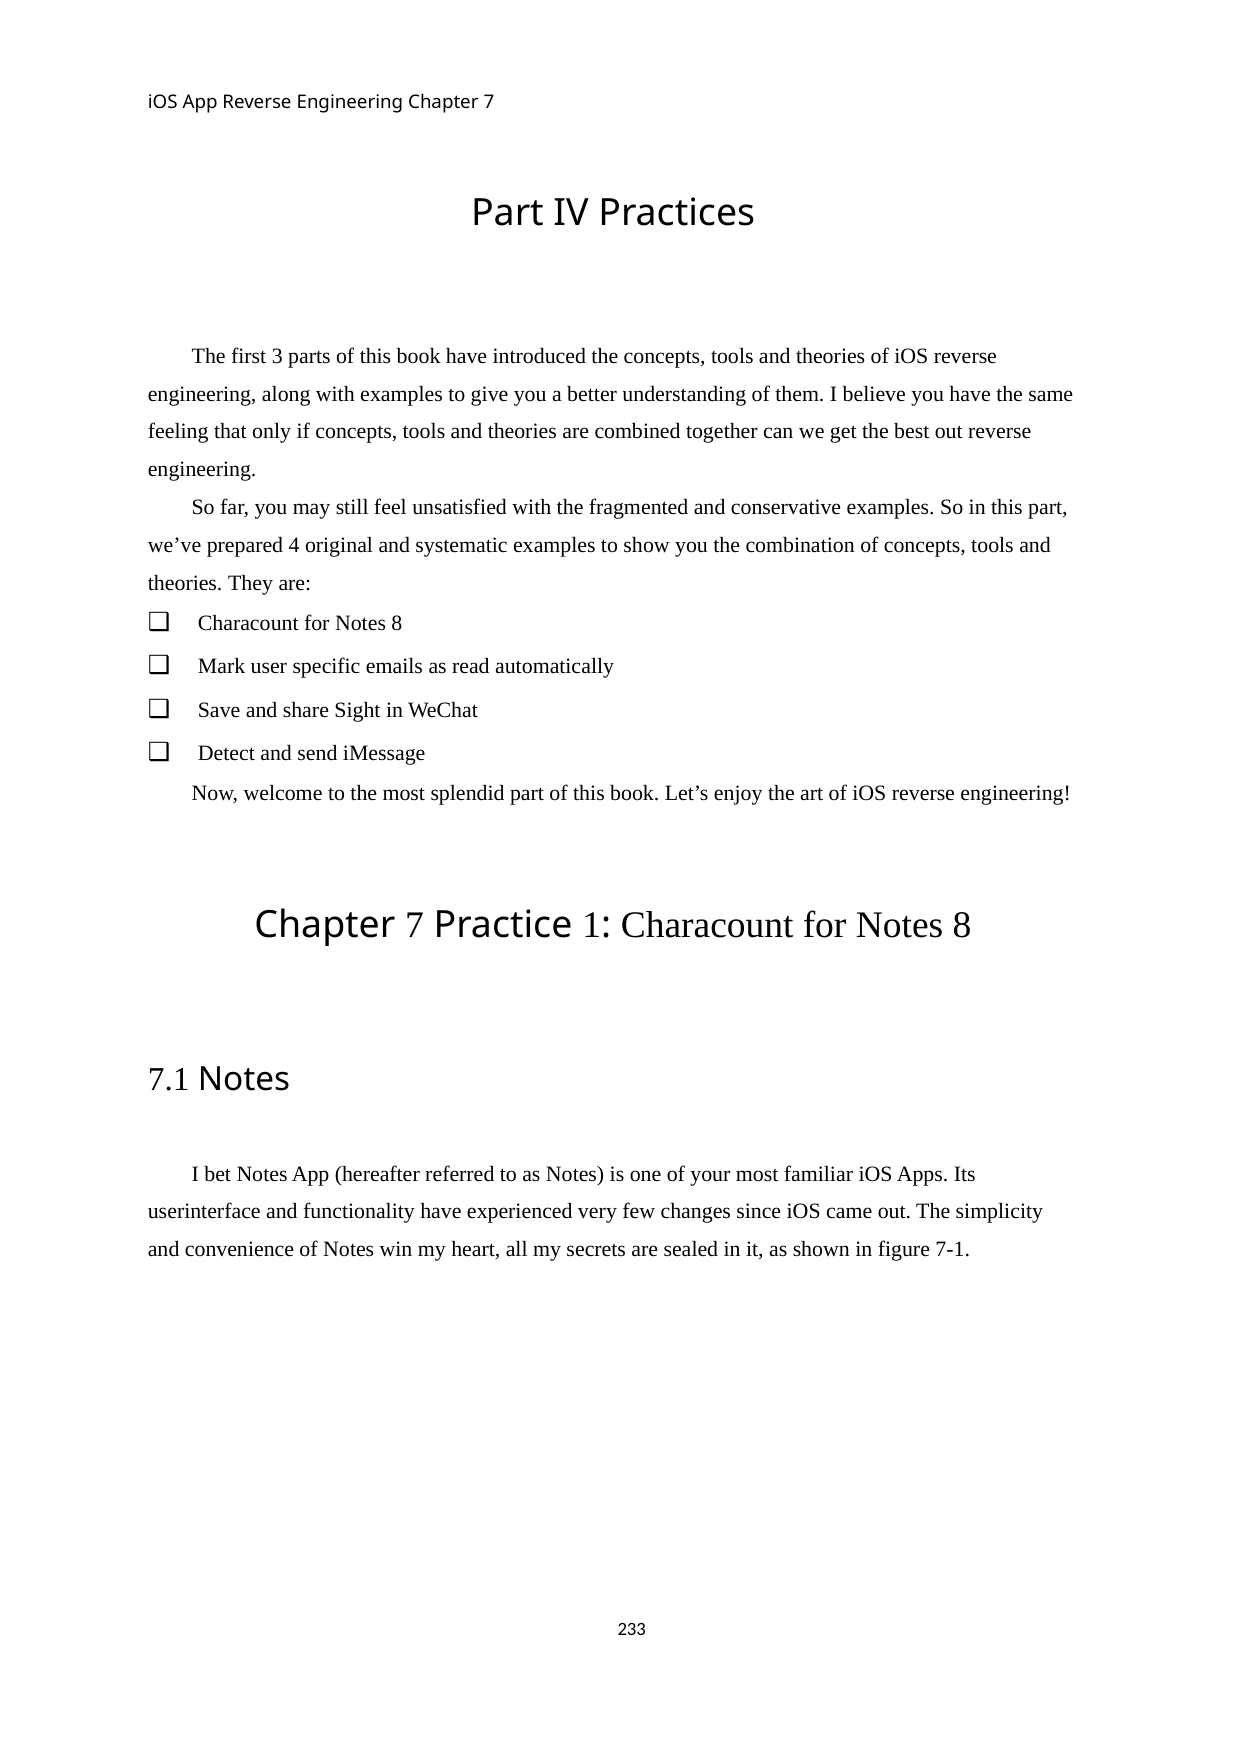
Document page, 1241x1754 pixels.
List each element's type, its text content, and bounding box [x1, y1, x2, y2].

list Characount for Notes 8 [148, 607, 1078, 636]
list Save and share Sight in WeChat [148, 694, 1078, 722]
text So far, you may still feel unsatisfied with the fragmented and conservative examples. So in this part, we’ve prepared 4 original and systematic examples to show you the combination of concepts, tools and theories. They are: [148, 494, 1078, 595]
list Detect and send iMessage [148, 737, 1078, 766]
text The first 3 parts of this book have introduced the concepts, tools and theories of iOS reverse engineering, along with examples to give you a better understanding of them. I believe you have the same feeling that only if concepts, tools and theories are combined together can we get the best out reverse engineering. [148, 343, 1078, 481]
text Now, welcome to the most splendid part of this book. Let’s enjoy the art of iOS reverse engineering! [148, 780, 1078, 805]
text I bet Notes App (hereafter referred to as Notes) is one of your most familiar iOS Apps. Its userinterface and functionality have experienced very few changes since iOS came out. The simplicity and convenience of Notes win my heart, all my secrets are sealed in it, as shown in figure 7-1. [148, 1161, 1078, 1262]
subtitle 7.1 Notes [148, 1055, 1078, 1101]
list Mark user specific emails as read automatically [148, 651, 1078, 679]
subtitle Chapter 7 Practice 1: Characount for Notes 8 [148, 898, 1078, 949]
subtitle Part IV Practices [148, 185, 1078, 236]
